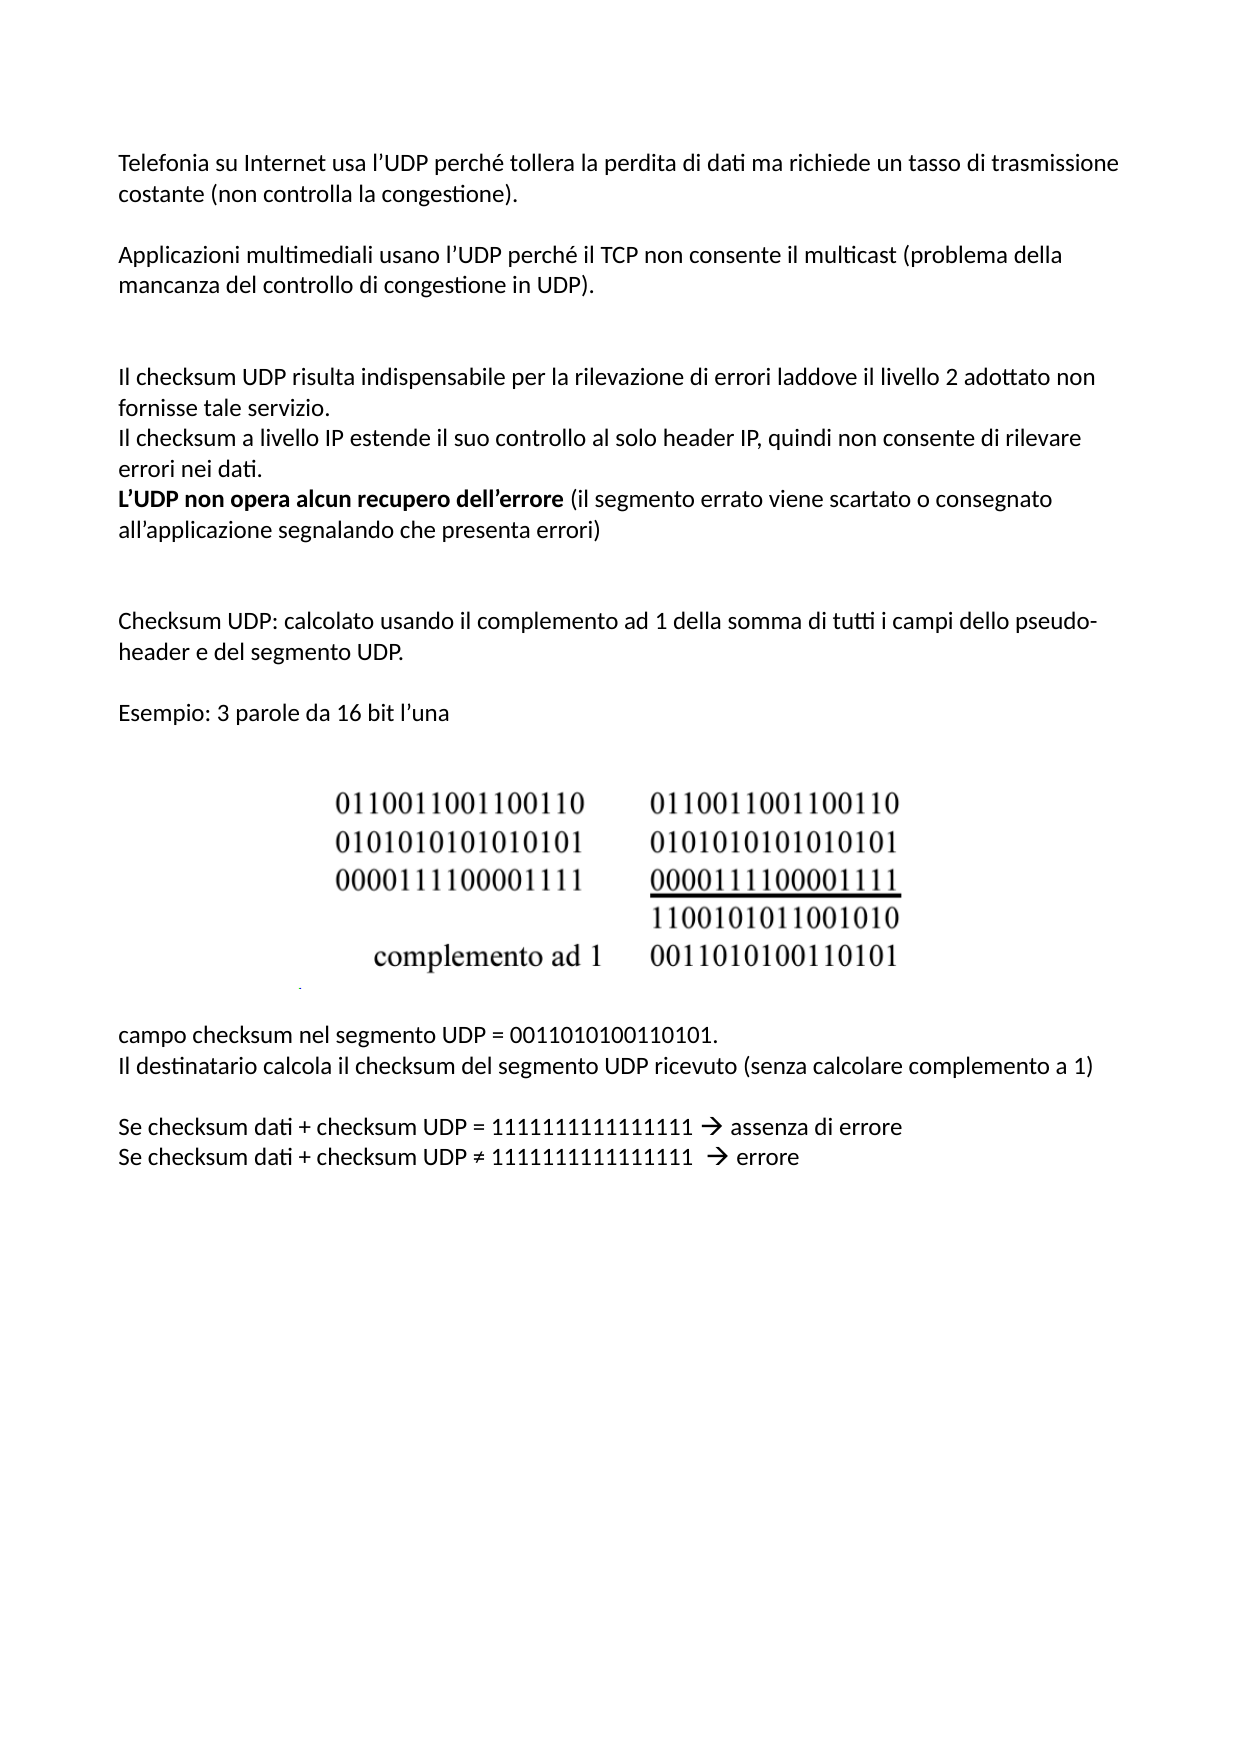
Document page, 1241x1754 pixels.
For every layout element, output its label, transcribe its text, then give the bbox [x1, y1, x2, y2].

text Se checksum dati + checksum UDP = 1111111111111111 assenza di errore [118, 1111, 1122, 1142]
text Telefonia su Internet usa l’UDP perché tollera la perdita di dati ma richiede un tasso di trasmissione costante (non controlla la congestione). [118, 148, 1122, 209]
text Applicazioni multimediali usano l’UDP perché il TCP non consente il multicast (problema della mancanza del controllo di congestione in UDP). [118, 239, 1122, 300]
text Checksum UDP: calcolato usando il complemento ad 1 della somma di tutti i campi dello pseudo-header e del segmento UDP. [118, 605, 1122, 666]
text Il destinatario calcola il checksum del segmento UDP ricevuto (senza calcolare complemento a 1) [118, 1050, 1122, 1081]
text L’UDP non opera alcun recupero dell’errore (il segmento errato viene scartato o consegnato all’applicazione segnalando che presenta errori) [118, 483, 1122, 544]
text Il checksum a livello IP estende il suo controllo al solo header IP, quindi non consente di rilevare errori nei dati. [118, 422, 1122, 483]
text Esempio: 3 parole da 16 bit l’una [118, 697, 1122, 727]
picture [298, 758, 942, 989]
text Se checksum dati + checksum UDP ≠ 1111111111111111 errore [118, 1142, 1122, 1172]
text Il checksum UDP risulta indispensabile per la rilevazione di errori laddove il livello 2 adottato non fornisse tale servizio. [118, 361, 1122, 422]
text campo checksum nel segmento UDP = 0011010100110101. [118, 1019, 1122, 1050]
